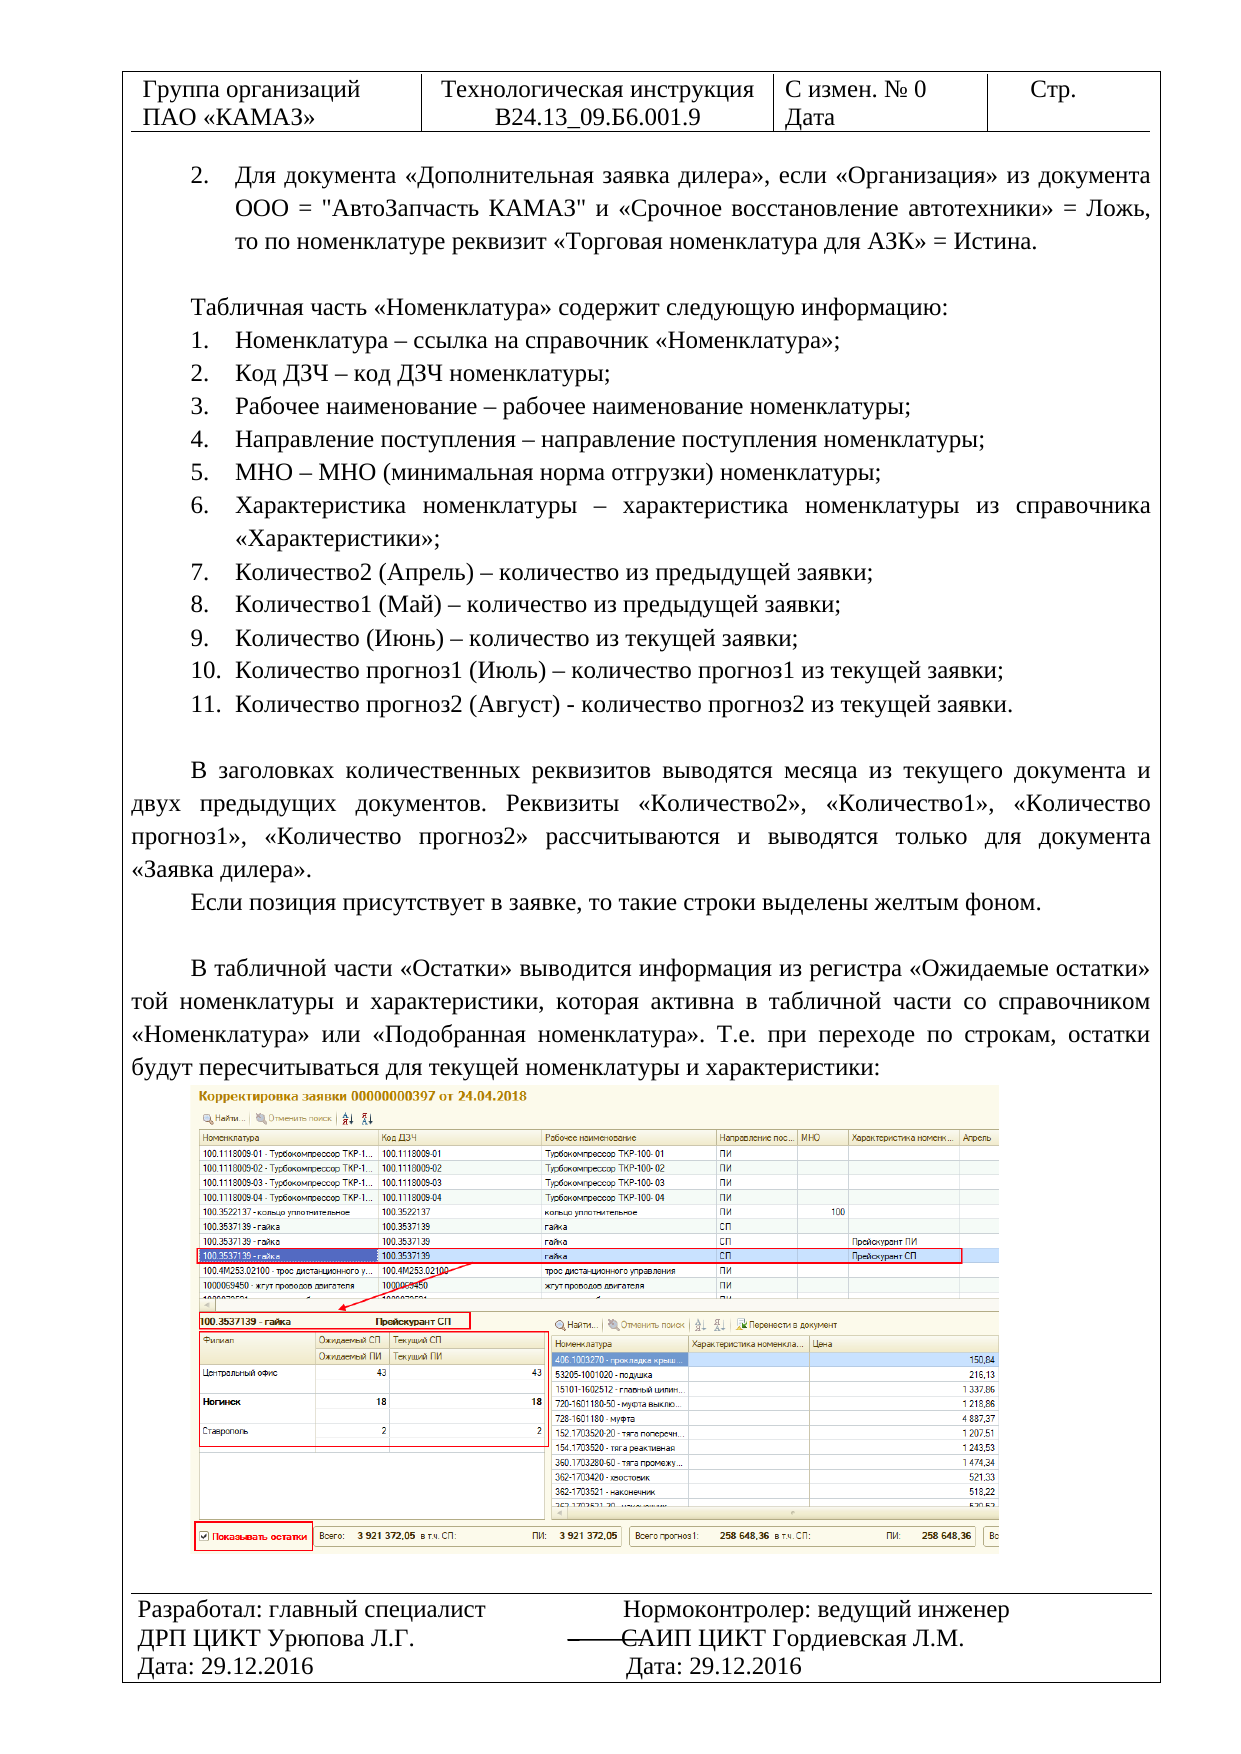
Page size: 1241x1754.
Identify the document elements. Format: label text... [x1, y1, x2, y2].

list Если позиция присутствует в заявке, то такие строки выделены желтым фоном. [131, 887, 1152, 916]
list В заголовках количественных реквизитов выводятся месяца из текущего документа и двух предыдущих документов. Реквизиты «Количество2», «Количество1», «Количество прогноз1», «Количество прогноз2» рассчитываются и выводятся только для документа «Заявка дилера». [131, 755, 1152, 882]
text В табличной части «Остатки» выводится информация из регистра «Ожидаемые остатки» той номенклатуры и характеристики, которая активна в табличной части со справочником «Номенклатура» или «Подобранная номенклатура». Т.е. при переходе по строкам, остатки будут пересчитываться для текущей номенклатуры и характеристики: [131, 953, 1152, 1081]
list Рабочее наименование – рабочее наименование номенклатуры; [190, 391, 1152, 420]
list Количество2 (Апрель) – количество из предыдущей заявки; [190, 557, 1152, 585]
picture [190, 1085, 999, 1554]
list Направление поступления – направление поступления номенклатуры; [190, 424, 1152, 453]
list Код ДЗЧ – код ДЗЧ номенклатуры; [190, 358, 1152, 387]
list Количество прогноз2 (Август) - количество прогноз2 из текущей заявки. [190, 689, 1152, 717]
list МНО – МНО (минимальная норма отгрузки) номенклатуры; [190, 457, 1152, 486]
text Табличная часть «Номенклатура» содержит следующую информацию: [190, 292, 1152, 321]
list Характеристика номенклатуры – характеристика номенклатуры из справочника «Характеристики»; [190, 491, 1152, 552]
list Для документа «Дополнительная заявка дилера», если «Организация» из документа ООО = "АвтоЗапчасть КАМАЗ" и «Срочное восстановление автотехники» = Ложь, то по номенклатуре реквизит «Торговая номенклатура для АЗК» = Истина. [190, 160, 1152, 255]
list Количество прогноз1 (Июль) – количество прогноз1 из текущей заявки; [190, 656, 1152, 684]
list Номенклатура – ссылка на справочник «Номенклатура»; [190, 325, 1152, 354]
list Количество1 (Май) – количество из предыдущей заявки; [190, 589, 1152, 618]
list Количество (Июнь) – количество из текущей заявки; [190, 623, 1152, 651]
